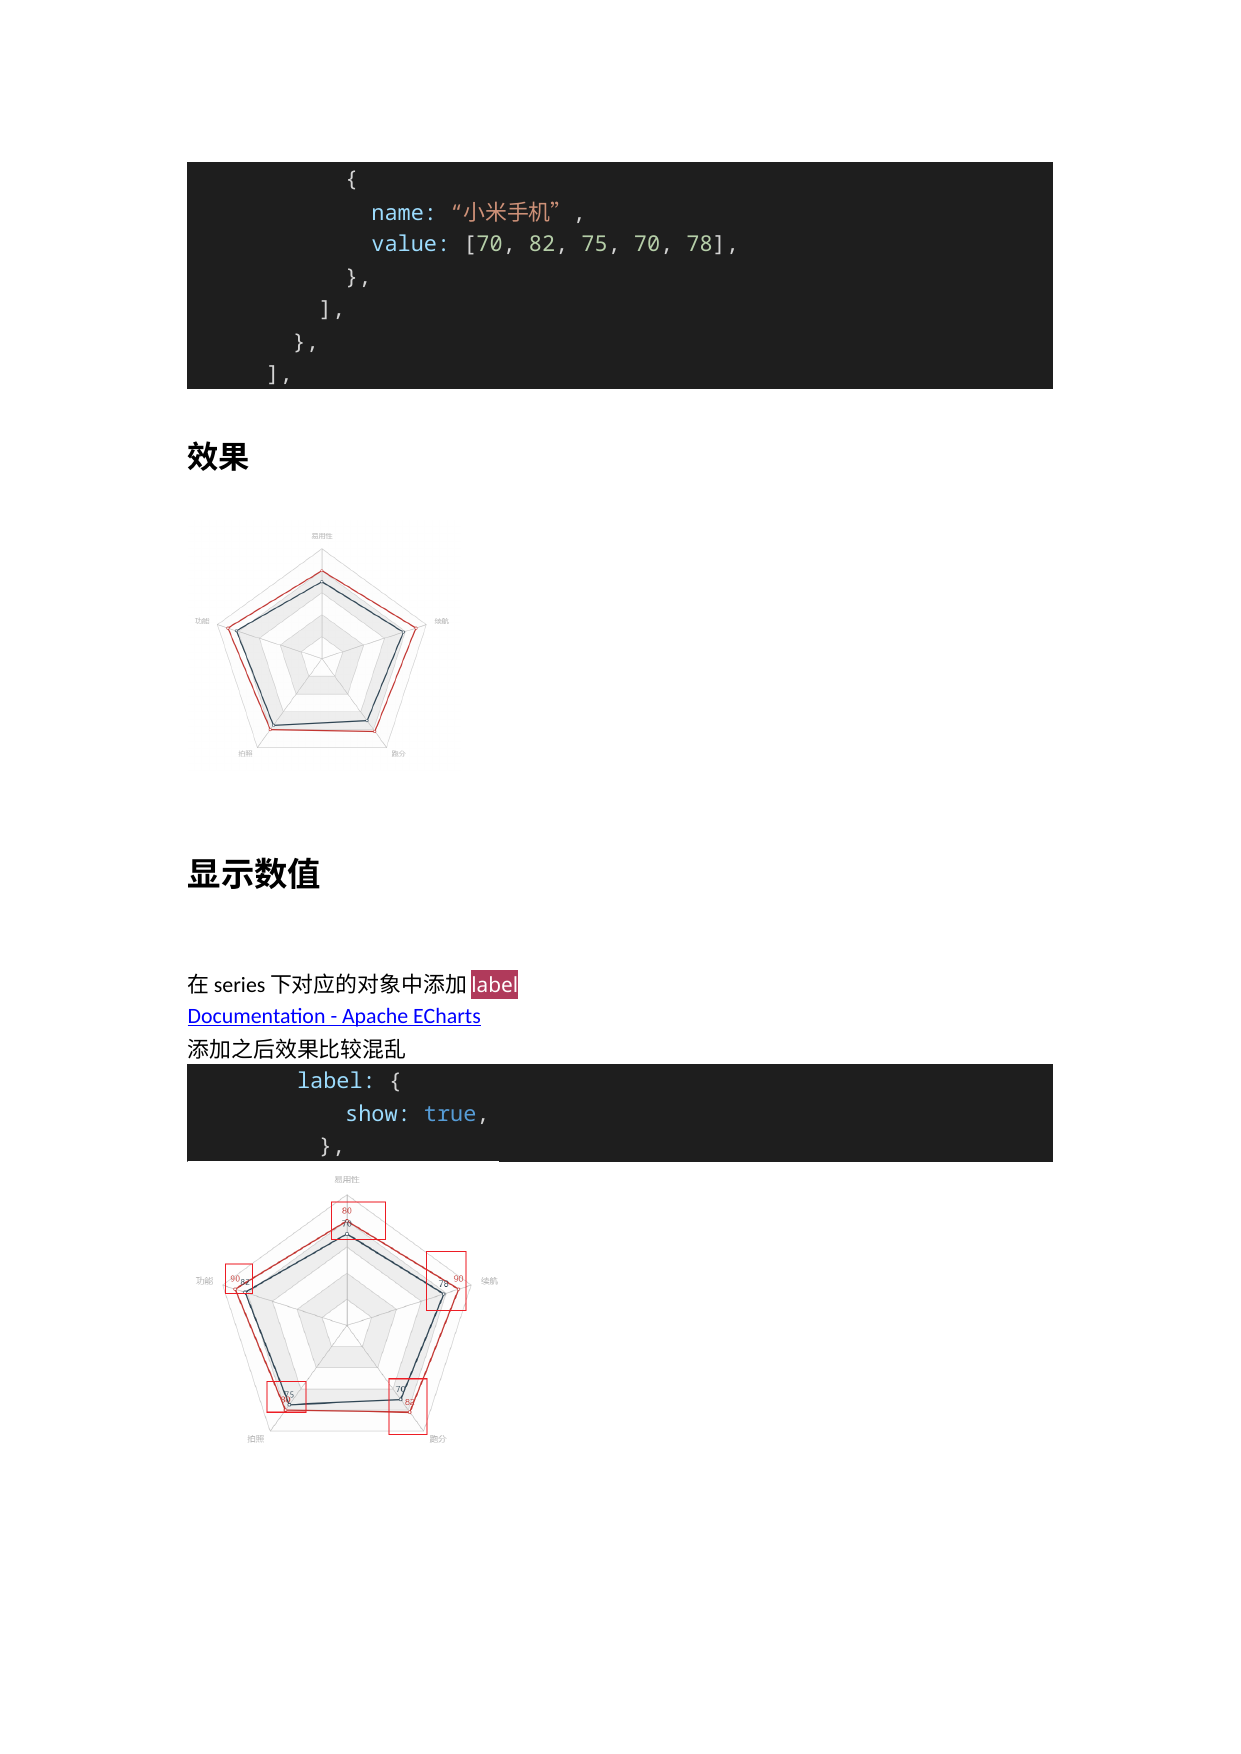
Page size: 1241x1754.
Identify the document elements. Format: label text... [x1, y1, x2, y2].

subtitle 效果 [187, 422, 1053, 487]
text Documentation - Apache ECharts [187, 999, 1053, 1032]
text ], [187, 357, 1053, 389]
picture [187, 520, 462, 771]
text name: “小米手机”, [187, 194, 1053, 227]
text { [187, 162, 1053, 194]
text show: true, [187, 1097, 1053, 1129]
text ], [187, 292, 1053, 324]
text 在series下对应的对象中添加label [187, 967, 1053, 999]
subtitle 显示数值 [187, 839, 1053, 904]
picture [187, 1161, 499, 1466]
text }, [187, 1129, 1053, 1162]
text label: { [187, 1064, 1053, 1097]
text }, [187, 324, 1053, 357]
text }, [187, 259, 1053, 292]
text value: [70, 82, 75, 70, 78], [187, 227, 1053, 259]
text 添加之后效果比较混乱 [187, 1032, 1053, 1064]
